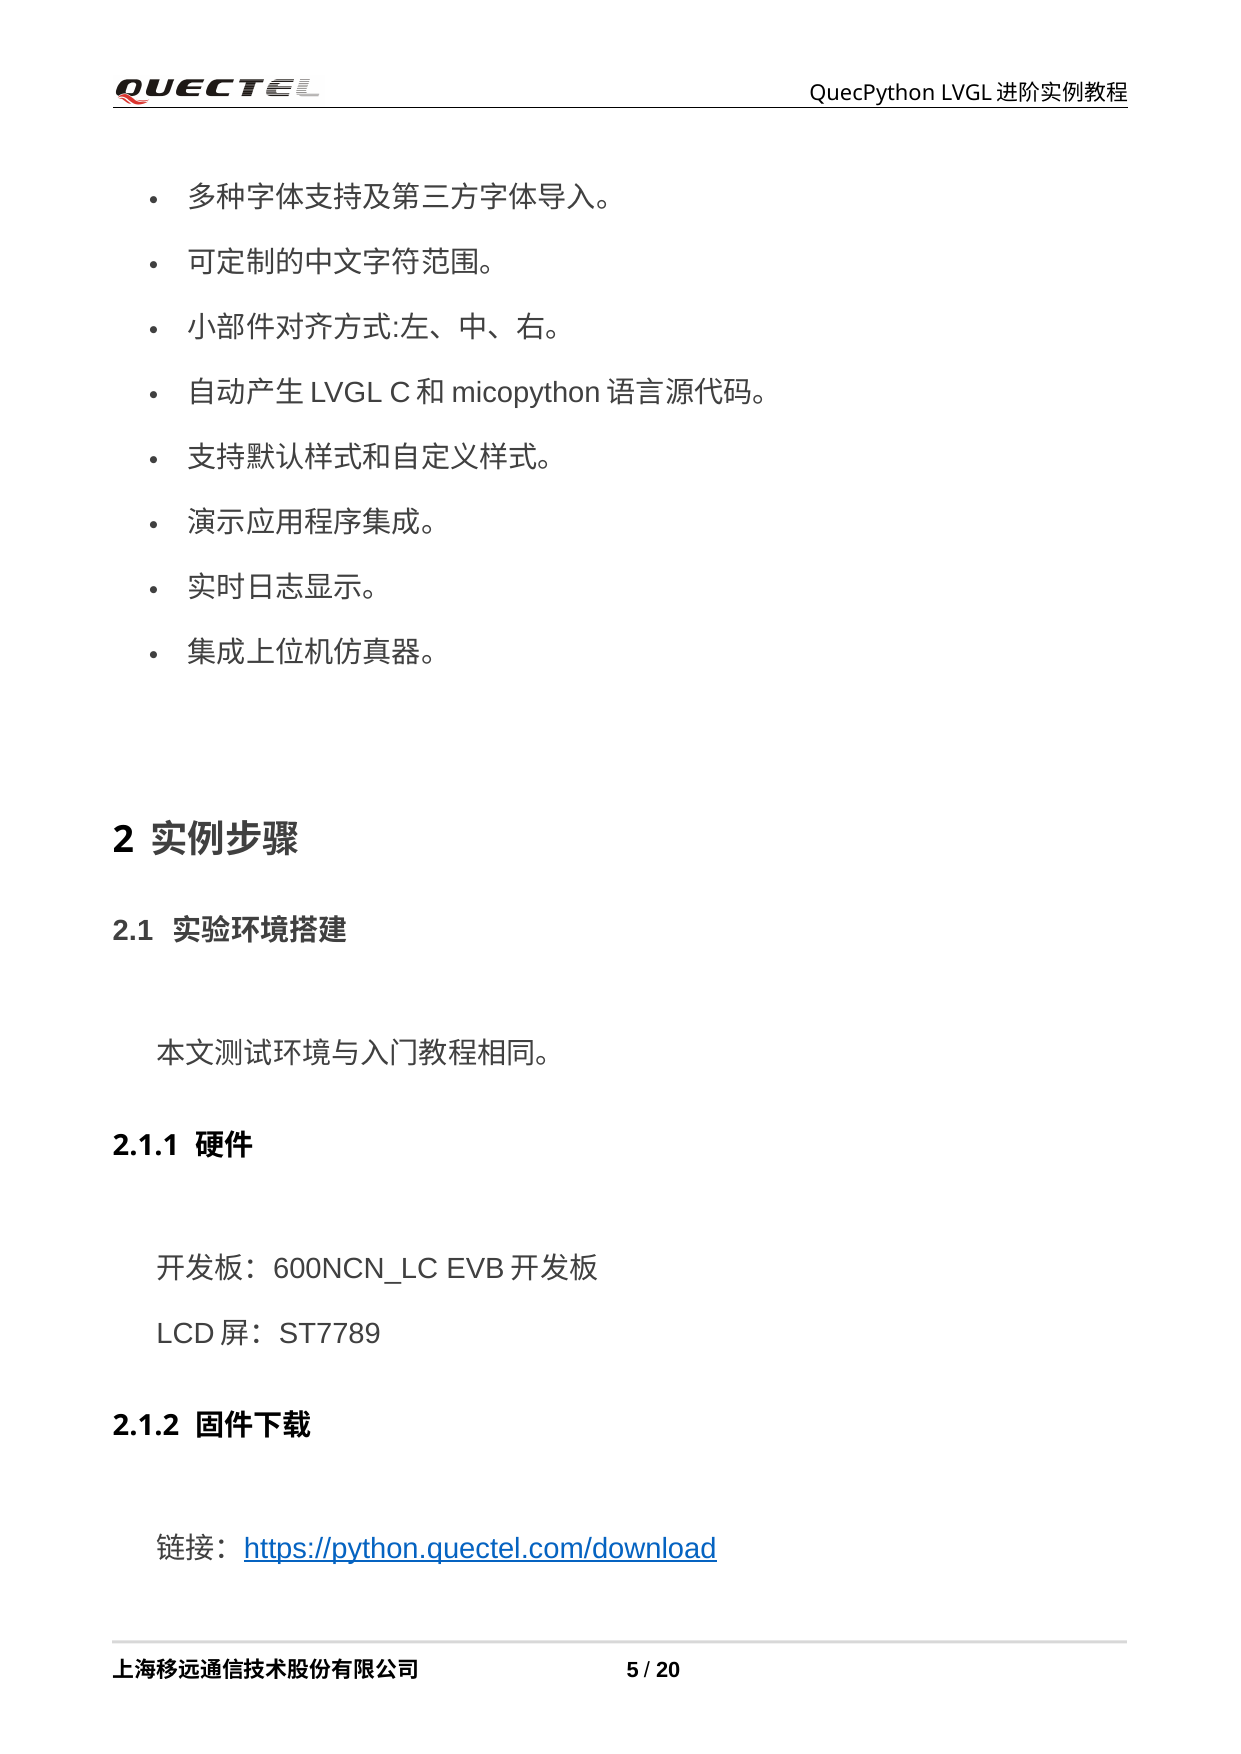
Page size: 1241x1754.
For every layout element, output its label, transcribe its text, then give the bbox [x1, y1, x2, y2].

picture [112, 75, 325, 108]
list 多种字体支持及第三方字体导入。 [150, 162, 1128, 227]
list 支持默认样式和自定义样式。 [150, 422, 1128, 487]
subtitle 硬件 [112, 1110, 1128, 1175]
text LCD屏：ST7789 [156, 1298, 1128, 1363]
list 小部件对齐方式:左、中、右。 [150, 292, 1128, 357]
subtitle 固件下载 [112, 1390, 1128, 1455]
text 开发板：600NCN_LC EVB开发板 [156, 1233, 1128, 1298]
subtitle 实例步骤 [112, 803, 1128, 868]
list 自动产生LVGL C和micopython语言源代码。 [150, 357, 1128, 422]
text 链接：https://python.quectel.com/download [156, 1513, 1128, 1578]
subtitle 实验环境搭建 [112, 895, 1128, 960]
list 集成上位机仿真器。 [150, 617, 1128, 682]
list 演示应用程序集成。 [150, 487, 1128, 552]
list 实时日志显示。 [150, 552, 1128, 617]
list 可定制的中文字符范围。 [150, 227, 1128, 292]
text 本文测试环境与入门教程相同。 [156, 1018, 1128, 1083]
